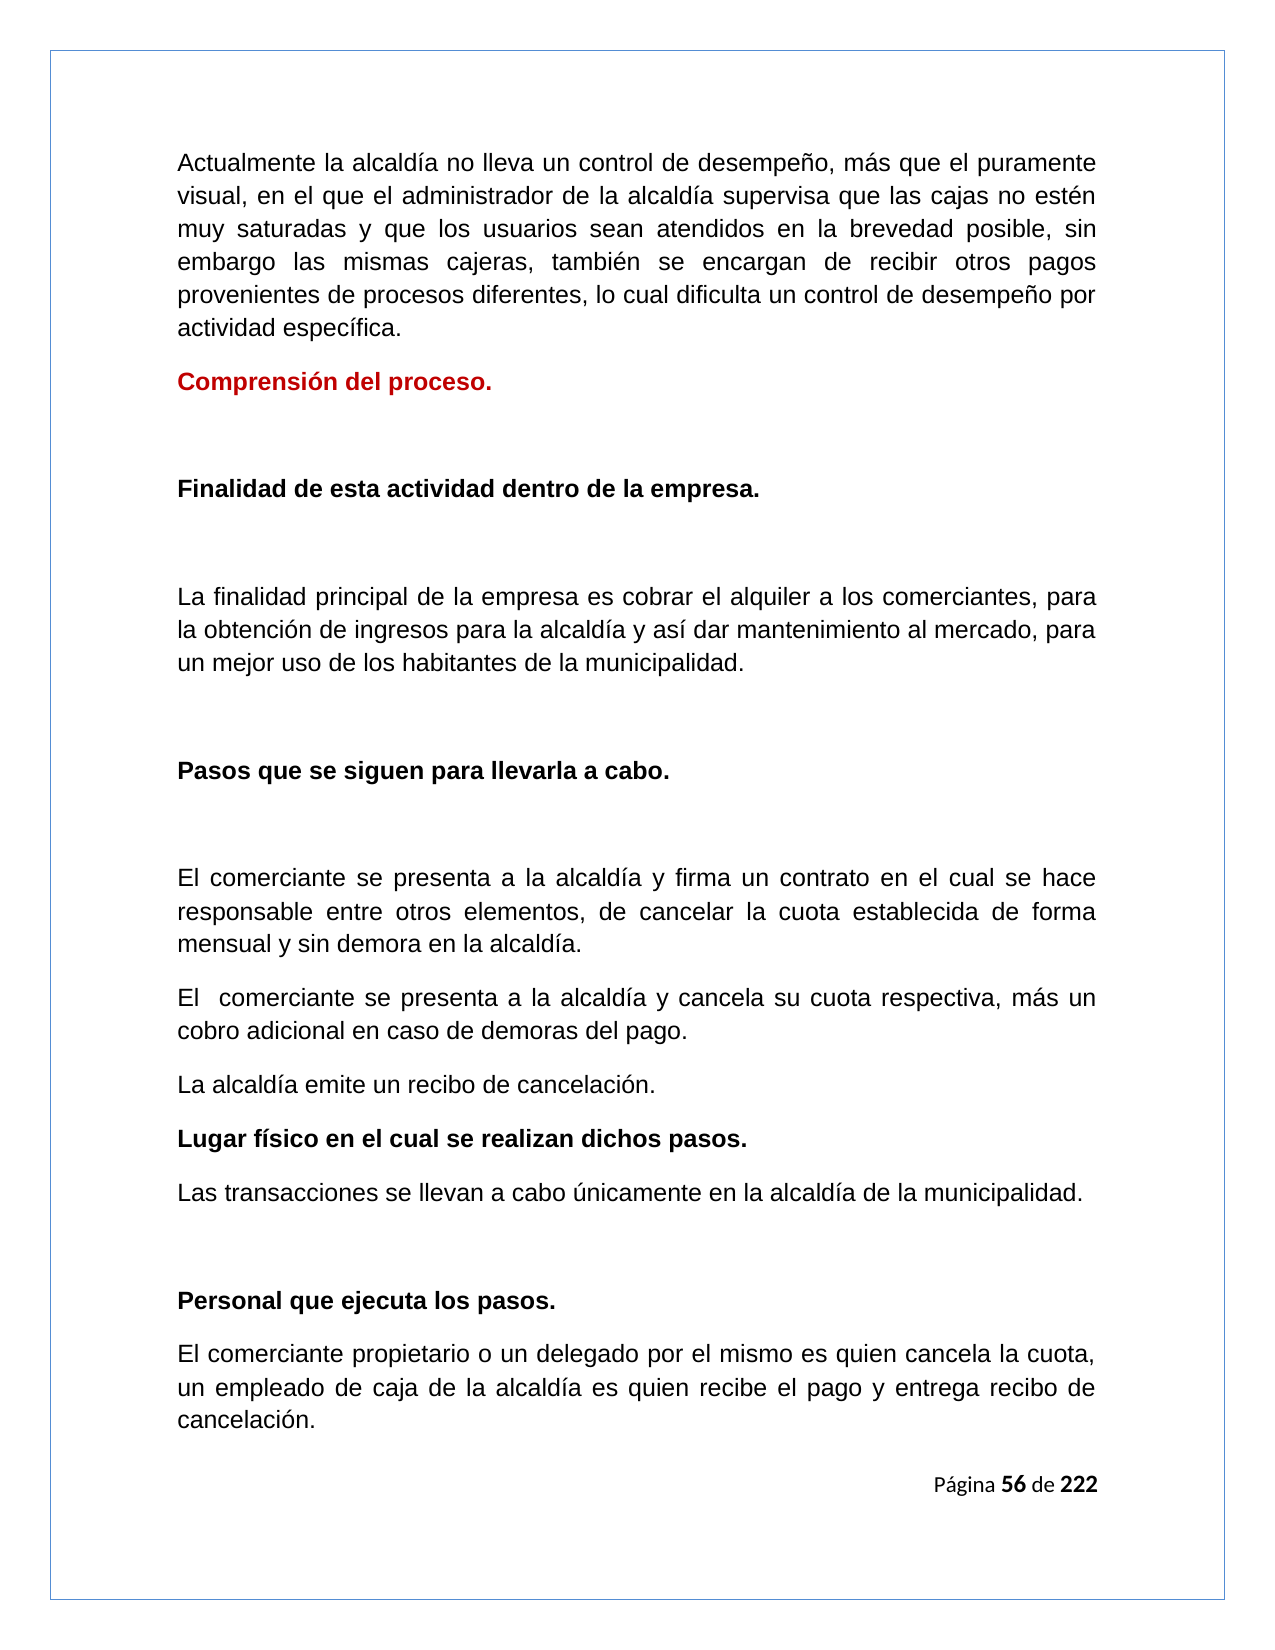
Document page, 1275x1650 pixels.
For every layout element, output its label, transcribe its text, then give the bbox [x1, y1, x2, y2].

text Personal que ejecuta los pasos. [177, 1286, 1098, 1314]
text La finalidad principal de la empresa es cobrar el alquiler a los comerciantes, para la obtención de ingresos para la alcaldía y así dar mantenimiento al mercado, para un mejor uso de los habitantes de la municipalidad. [177, 582, 1098, 677]
text El comerciante se presenta a la alcaldía y firma un contrato en el cual se hace responsable entre otros elementos, de cancelar la cuota establecida de forma mensual y sin demora en la alcaldía. [177, 863, 1098, 958]
text El comerciante se presenta a la alcaldía y cancela su cuota respectiva, más un cobro adicional en caso de demoras del pago. [177, 983, 1098, 1045]
text Actualmente la alcaldía no lleva un control de desempeño, más que el puramente visual, en el que el administrador de la alcaldía supervisa que las cajas no estén muy saturadas y que los usuarios sean atendidos en la brevedad posible, sin embargo las mismas cajeras, también se encargan de recibir otros pagos provenientes de procesos diferentes, lo cual dificulta un control de desempeño por actividad específica. [177, 148, 1098, 341]
text Lugar físico en el cual se realizan dichos pasos. [177, 1124, 1098, 1153]
text Las transacciones se llevan a cabo únicamente en la alcaldía de la municipalidad. [177, 1178, 1098, 1207]
text Comprensión del proceso. [177, 367, 1098, 395]
text Finalidad de esta actividad dentro de la empresa. [177, 474, 1098, 503]
text Pasos que se siguen para llevarla a cabo. [177, 756, 1098, 784]
text El comerciante propietario o un delegado por el mismo es quien cancela la cuota, un empleado de caja de la alcaldía es quien recibe el pago y entrega recibo de cancelación. [177, 1339, 1098, 1434]
text La alcaldía emite un recibo de cancelación. [177, 1070, 1098, 1099]
